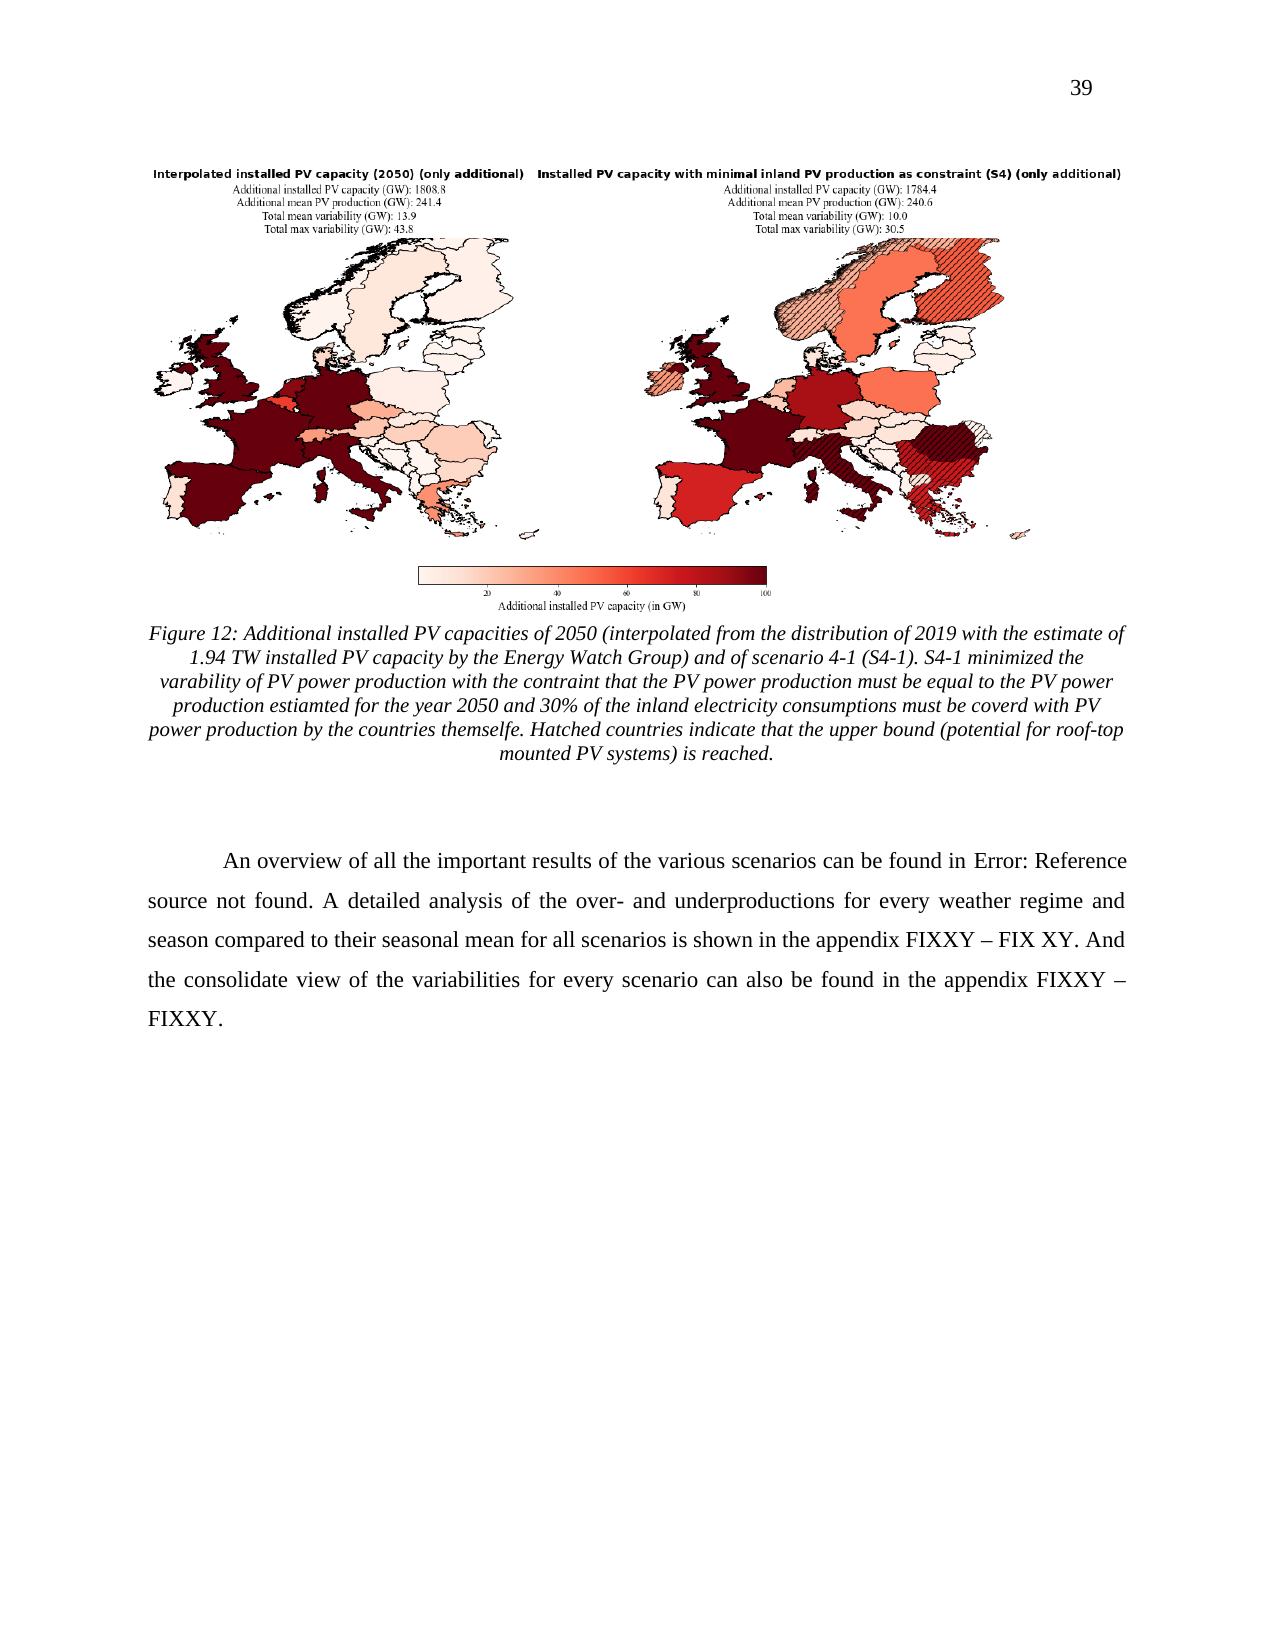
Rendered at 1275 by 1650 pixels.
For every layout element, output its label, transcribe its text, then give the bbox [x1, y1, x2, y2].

picture [147, 162, 1128, 620]
